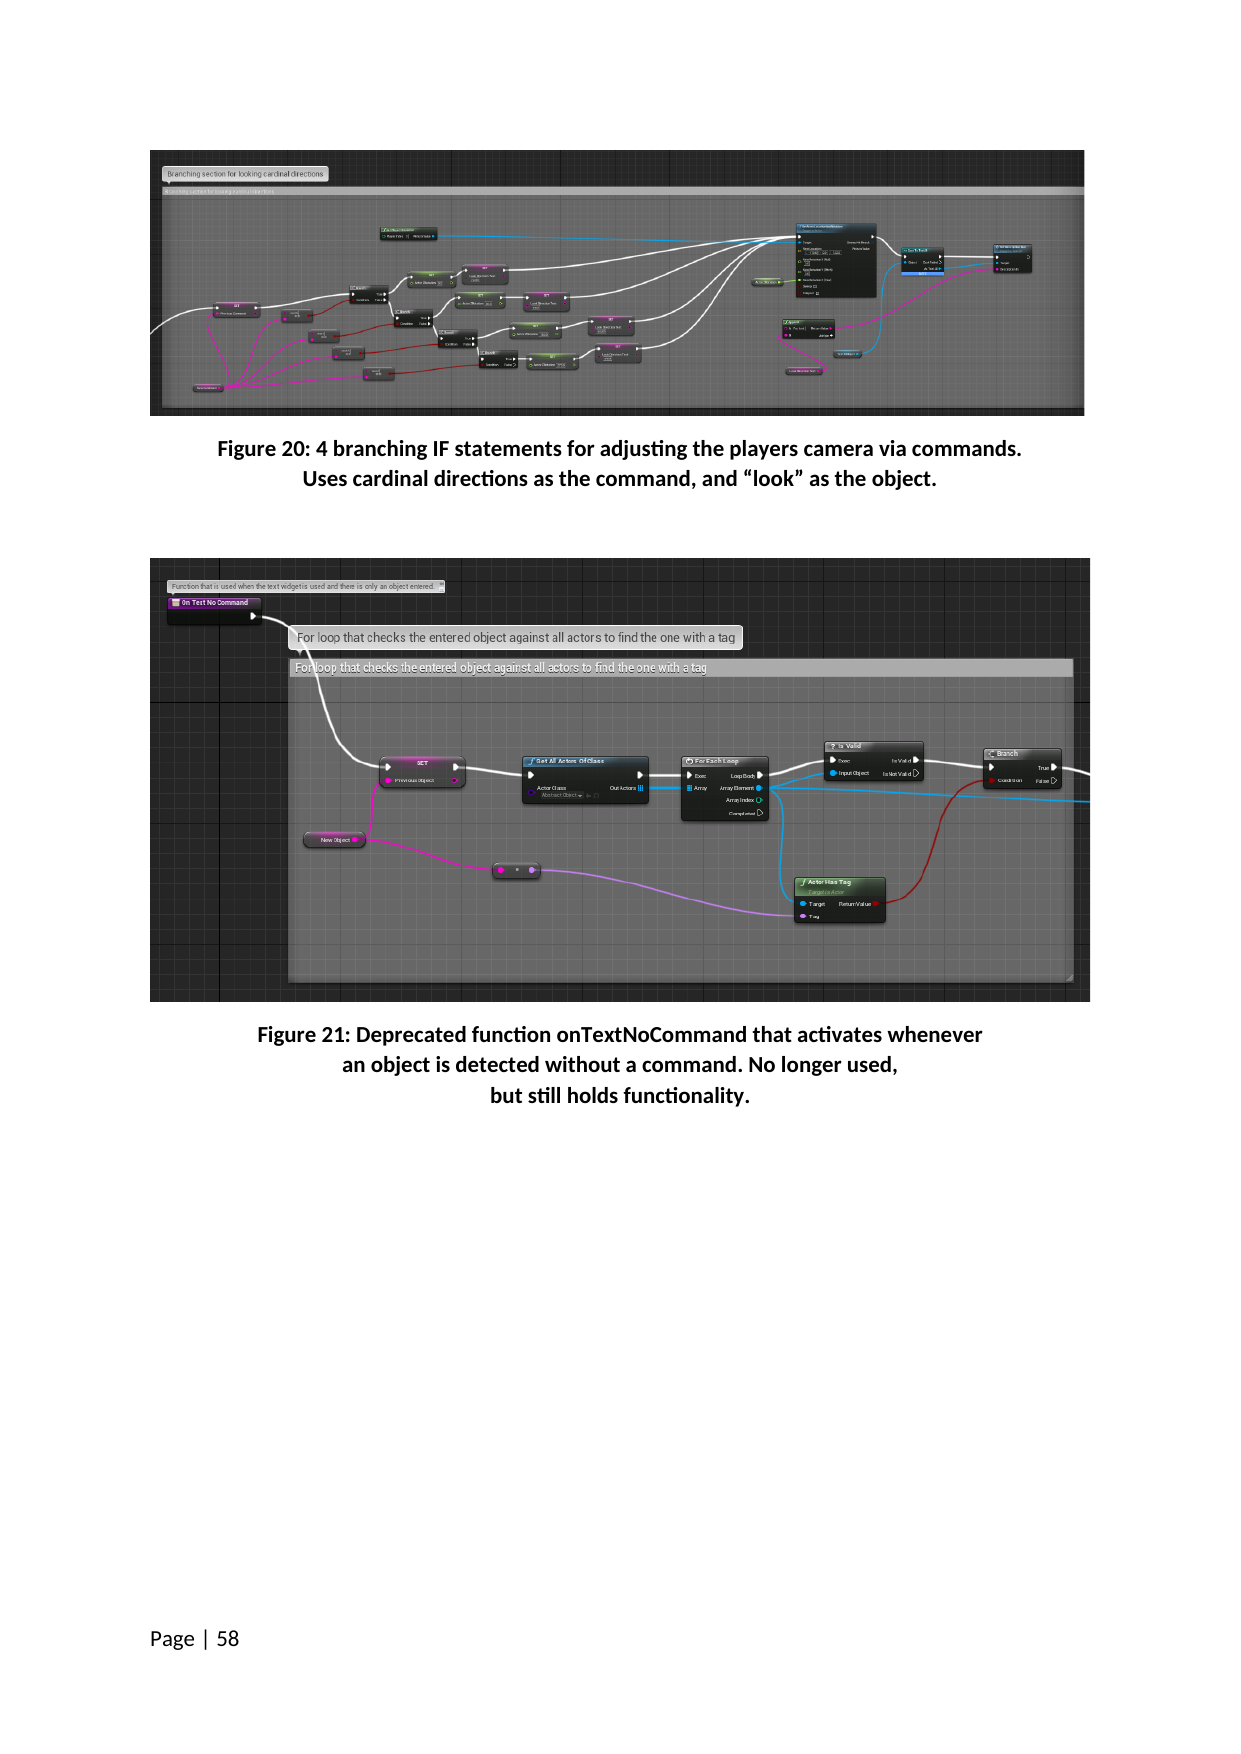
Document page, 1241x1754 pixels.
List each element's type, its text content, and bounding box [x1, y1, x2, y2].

text Figure 20: 4 branching IF statements for adjusting the players camera via commands. Uses cardinal directions as the command, and “look” as the object. [150, 434, 1090, 492]
picture [150, 558, 1091, 1002]
picture [150, 150, 1085, 416]
text Figure 21: Deprecated function onTextNoCommand that activates whenever an object is detected without a command. No longer used, but still holds functionality. [150, 1020, 1090, 1109]
